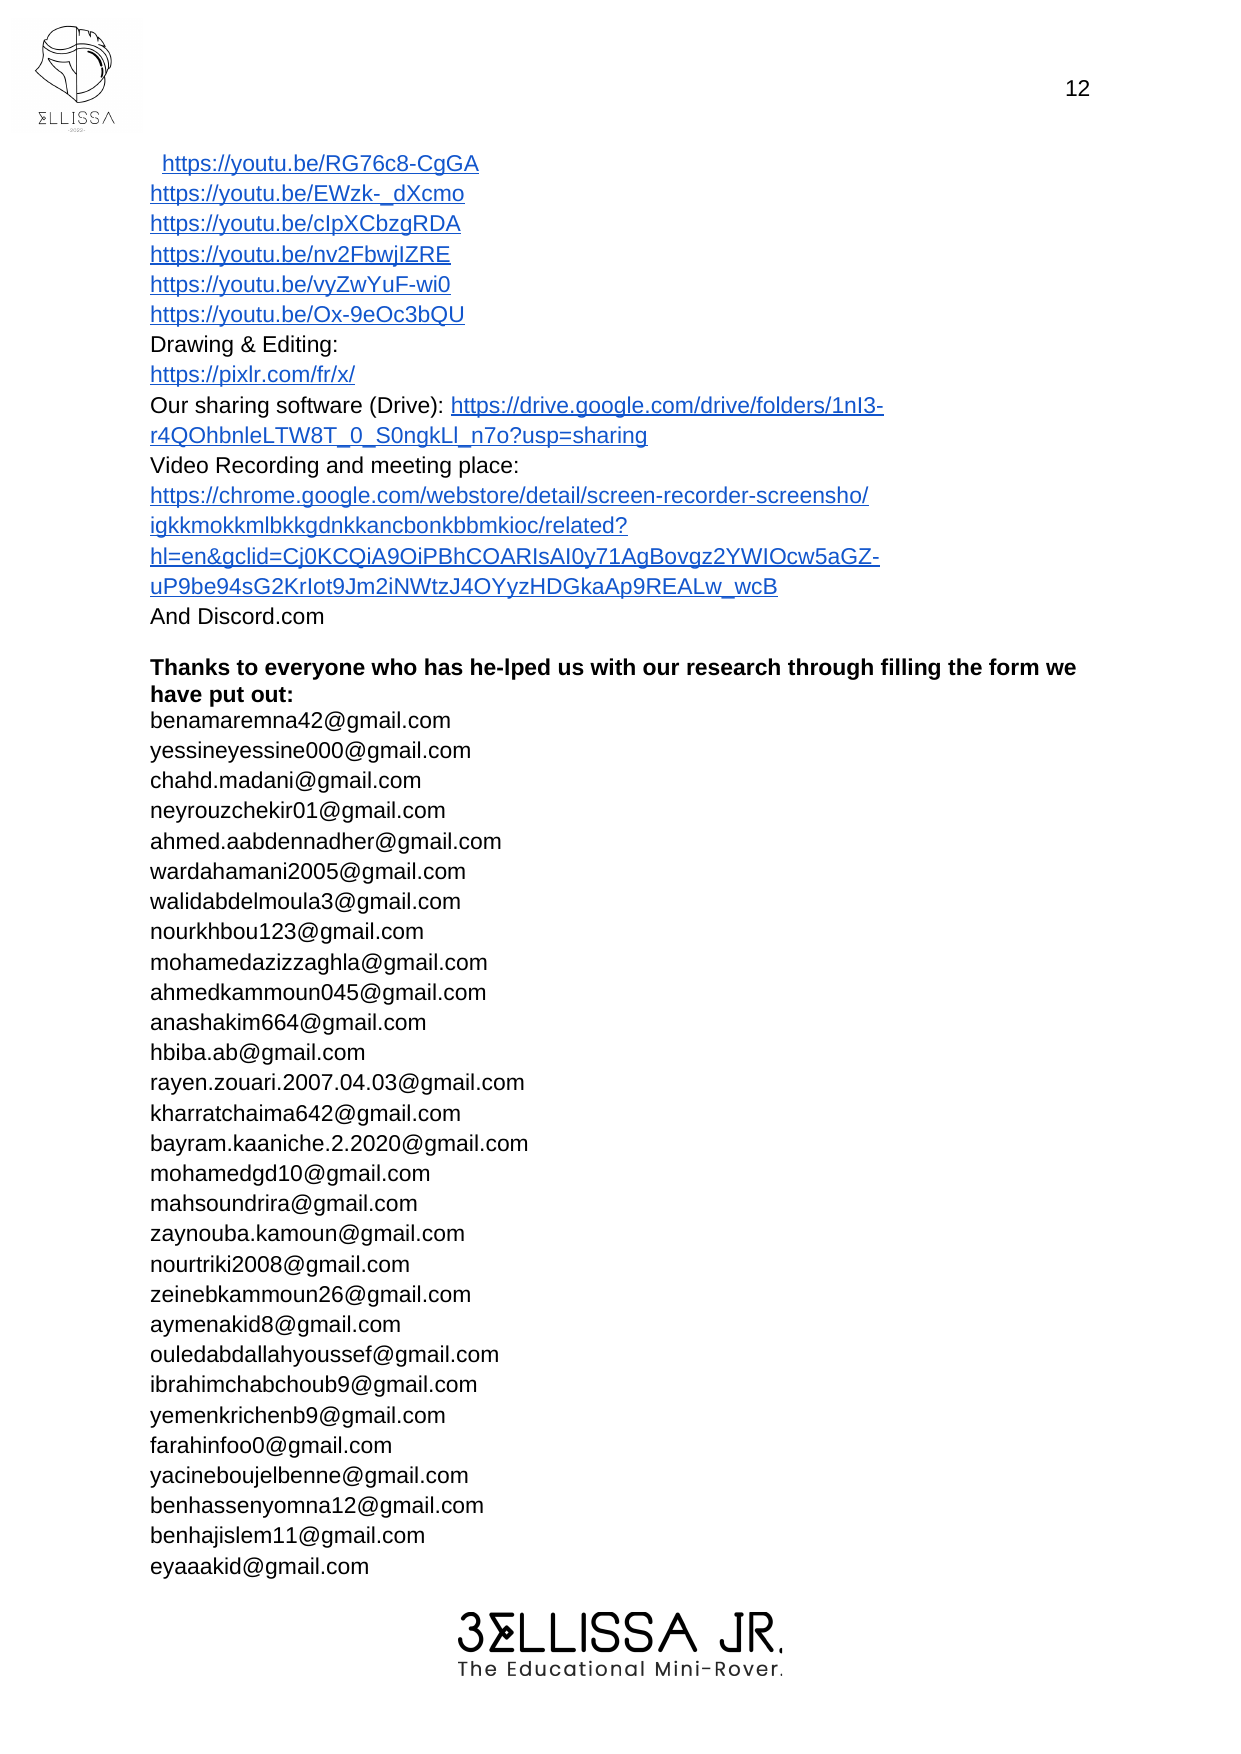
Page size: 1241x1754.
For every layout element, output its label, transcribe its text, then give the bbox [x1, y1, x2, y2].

text Our sharing software (Drive): https://drive.google.com/drive/folders/1nI3-r4QOhbnleLTW8T_0_S0ngkLl_n7o?usp=sharing [150, 392, 1090, 448]
text ibrahimchabchoub9@gmail.com [150, 1371, 1090, 1398]
text benhassenyomna12@gmail.com [150, 1492, 1090, 1519]
text https://youtu.be/cIpXCbzgRDA [150, 210, 1090, 237]
picture [458, 1612, 783, 1676]
text eyaaakid@gmail.com [150, 1553, 1090, 1579]
text rayen.zouari.2007.04.03@gmail.com [150, 1069, 1090, 1096]
text https://youtu.be/EWzk-_dXcmo [150, 180, 1090, 207]
text anashakim664@gmail.com [150, 1009, 1090, 1035]
text yessineyessine000@gmail.com [150, 737, 1090, 763]
text benamaremna42@gmail.com [150, 707, 1090, 733]
text mahsoundrira@gmail.com [150, 1190, 1090, 1217]
text Drawing & Editing: [150, 331, 1090, 358]
text https://pixlr.com/fr/x/ [150, 361, 1090, 388]
text yacineboujelbenne@gmail.com [150, 1462, 1090, 1488]
text neyrouzchekir01@gmail.com [150, 797, 1090, 824]
text ouledabdallahyoussef@gmail.com [150, 1341, 1090, 1368]
text nourkhbou123@gmail.com [150, 918, 1090, 945]
text kharratchaima642@gmail.com [150, 1099, 1090, 1126]
text Video Recording and meeting place: [150, 452, 1090, 478]
text mohamedgd10@gmail.com [150, 1160, 1090, 1186]
text benhajislem11@gmail.com [150, 1522, 1090, 1549]
text https://youtu.be/RG76c8-CgGA [150, 150, 1090, 176]
text nourtriki2008@gmail.com [150, 1251, 1090, 1277]
text ahmed.aabdennadher@gmail.com [150, 828, 1090, 854]
text aymenakid8@gmail.com [150, 1311, 1090, 1337]
text mohamedazizzaghla@gmail.com [150, 948, 1090, 975]
text farahinfoo0@gmail.com [150, 1432, 1090, 1458]
text yemenkrichenb9@gmail.com [150, 1402, 1090, 1428]
text wardahamani2005@gmail.com [150, 858, 1090, 884]
text zaynouba.kamoun@gmail.com [150, 1220, 1090, 1247]
text And Discord.com [150, 603, 1090, 629]
text ahmedkammoun045@gmail.com [150, 979, 1090, 1005]
text https://chrome.google.com/webstore/detail/screen-recorder-screensho/igkkmokkmlbkkgdnkkancbonkbbmkioc/related?hl=en&gclid=Cj0KCQiA9OiPBhCOARIsAI0y71AgBovgz2YWIOcw5aGZ-uP9be94sG2KrIot9Jm2iNWtzJ4OYyzHDGkaAp9REALw_wcB [150, 482, 1090, 599]
text walidabdelmoula3@gmail.com [150, 888, 1090, 914]
picture [11, 18, 143, 133]
text Thanks to everyone who has he-lped us with our research through filling the form we have put out: [150, 654, 1090, 707]
text chahd.madani@gmail.com [150, 767, 1090, 794]
text hbiba.ab@gmail.com [150, 1039, 1090, 1066]
text https://youtu.be/nv2FbwjIZRE [150, 241, 1090, 267]
text https://youtu.be/vyZwYuF-wi0 [150, 271, 1090, 297]
text bayram.kaaniche.2.2020@gmail.com [150, 1130, 1090, 1156]
text https://youtu.be/Ox-9eOc3bQU [150, 301, 1090, 327]
text zeinebkammoun26@gmail.com [150, 1281, 1090, 1307]
